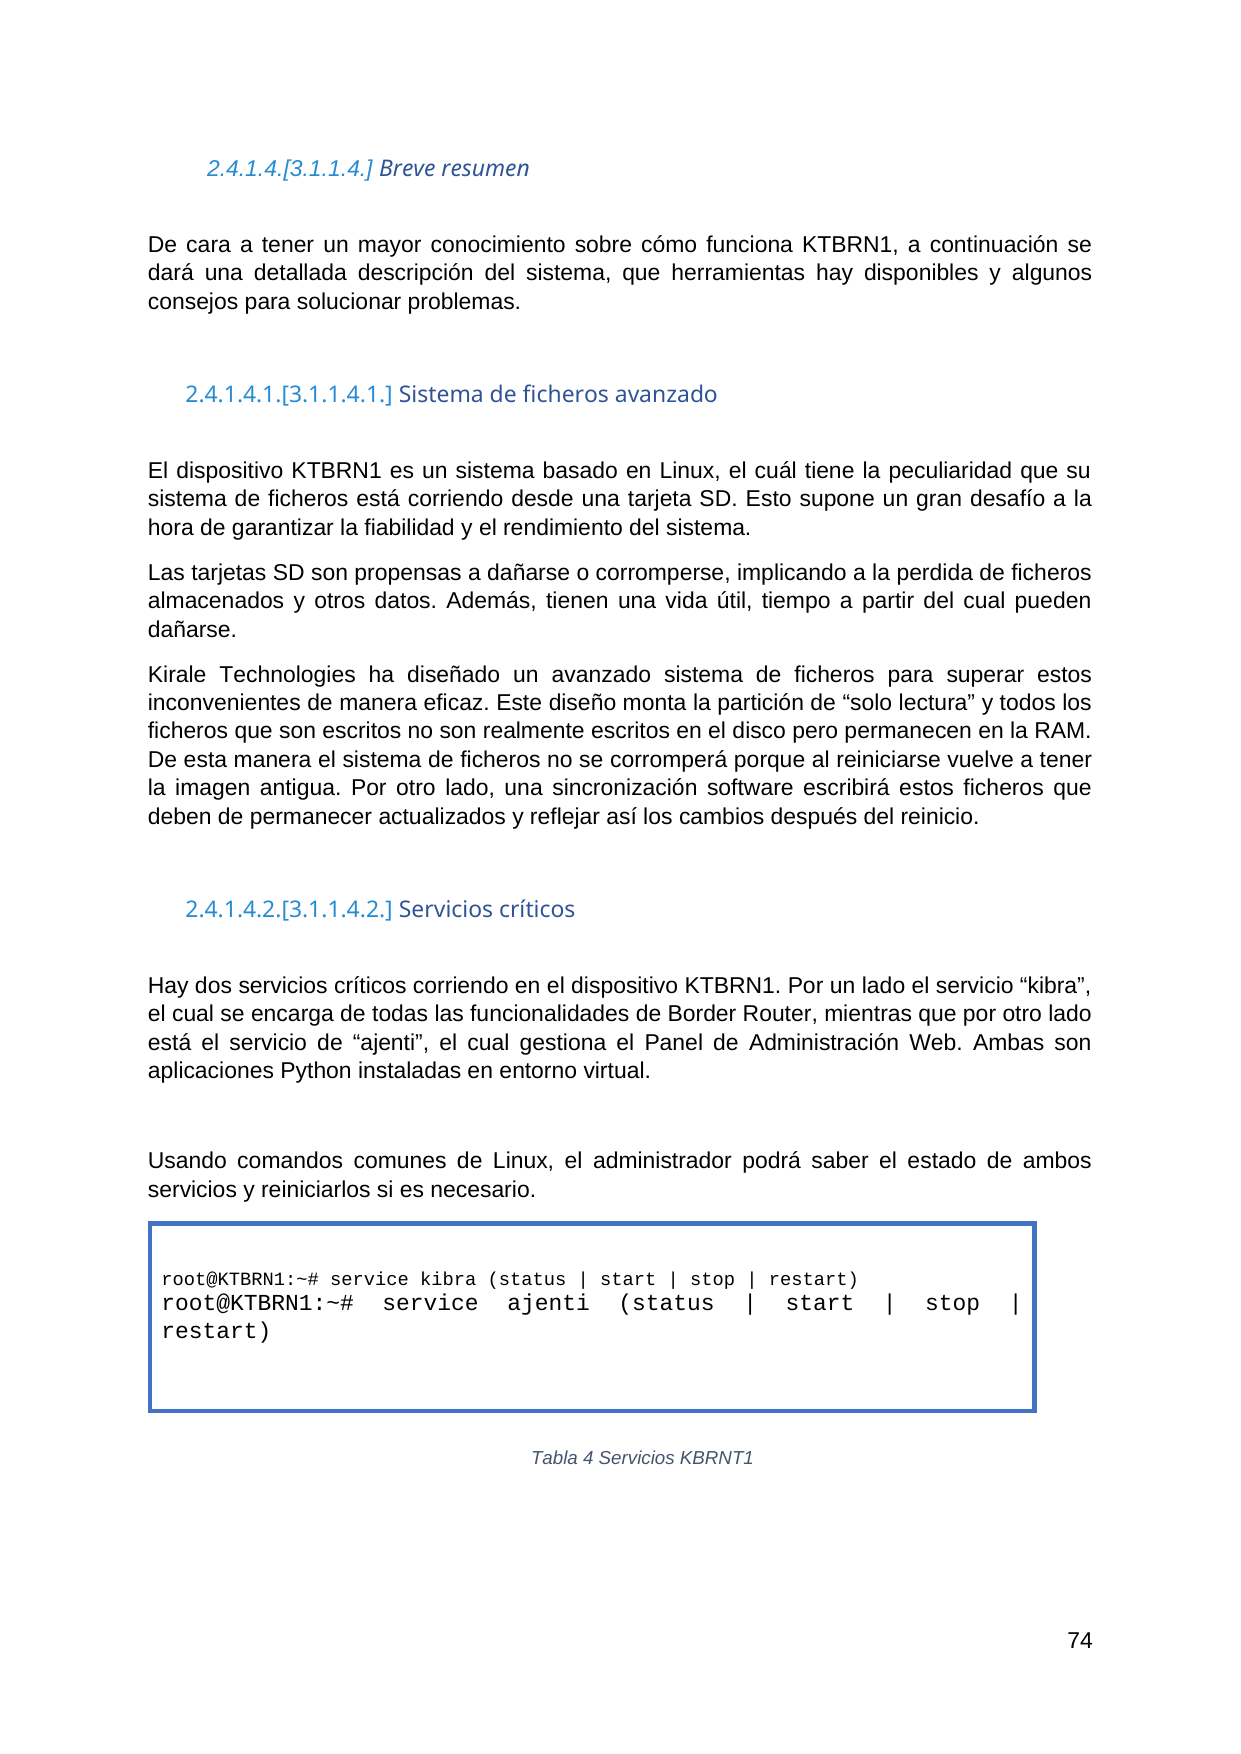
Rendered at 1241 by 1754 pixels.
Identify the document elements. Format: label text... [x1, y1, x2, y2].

text De cara a tener un mayor conocimiento sobre cómo funciona KTBRN1, a continuación se dará una detallada descripción del sistema, que herramientas hay disponibles y algunos consejos para solucionar problemas. [148, 231, 1092, 314]
text Hay dos servicios críticos corriendo en el dispositivo KTBRN1. Por un lado el servicio “kibra”, el cual se encarga de todas las funcionalidades de Border Router, mientras que por otro lado está el servicio de “ajenti”, el cual gestiona el Panel de Administración Web. Ambas son aplicaciones Python instaladas en entorno virtual. [148, 972, 1092, 1083]
text Tabla 4 Servicios KBRNT1 [194, 1447, 1092, 1468]
subtitle Breve resumen [207, 152, 1092, 183]
subtitle Servicios críticos [185, 893, 1092, 924]
text Las tarjetas SD son propensas a dañarse o corromperse, implicando a la perdida de ficheros almacenados y otros datos. Además, tienen una vida útil, tiempo a partir del cual pueden dañarse. [148, 559, 1092, 642]
text Kirale Technologies ha diseñado un avanzado sistema de ficheros para superar estos inconvenientes de manera eficaz. Este diseño monta la partición de “solo lectura” y todos los ficheros que son escritos no son realmente escritos en el disco pero permanecen en la RAM. De esta manera el sistema de ficheros no se corromperá porque al reiniciarse vuelve a tener la imagen antigua. Por otro lado, una sincronización software escribirá estos ficheros que deben de permanecer actualizados y reflejar así los cambios después del reinicio. [148, 661, 1092, 829]
text Usando comandos comunes de Linux, el administrador podrá saber el estado de ambos servicios y reiniciarlos si es necesario. [148, 1147, 1092, 1202]
text El dispositivo KTBRN1 es un sistema basado en Linux, el cuál tiene la peculiaridad que su sistema de ficheros está corriendo desde una tarjeta SD. Esto supone un gran desafío a la hora de garantizar la fiabilidad y el rendimiento del sistema. [148, 457, 1092, 540]
subtitle Sistema de ficheros avanzado [185, 378, 1092, 409]
table_header root@KTBRN1:~# service kibra (status | start | stop | restart) root@KTBRN1:~# service ajenti (status | start | stop | restart) [152, 1226, 1032, 1409]
